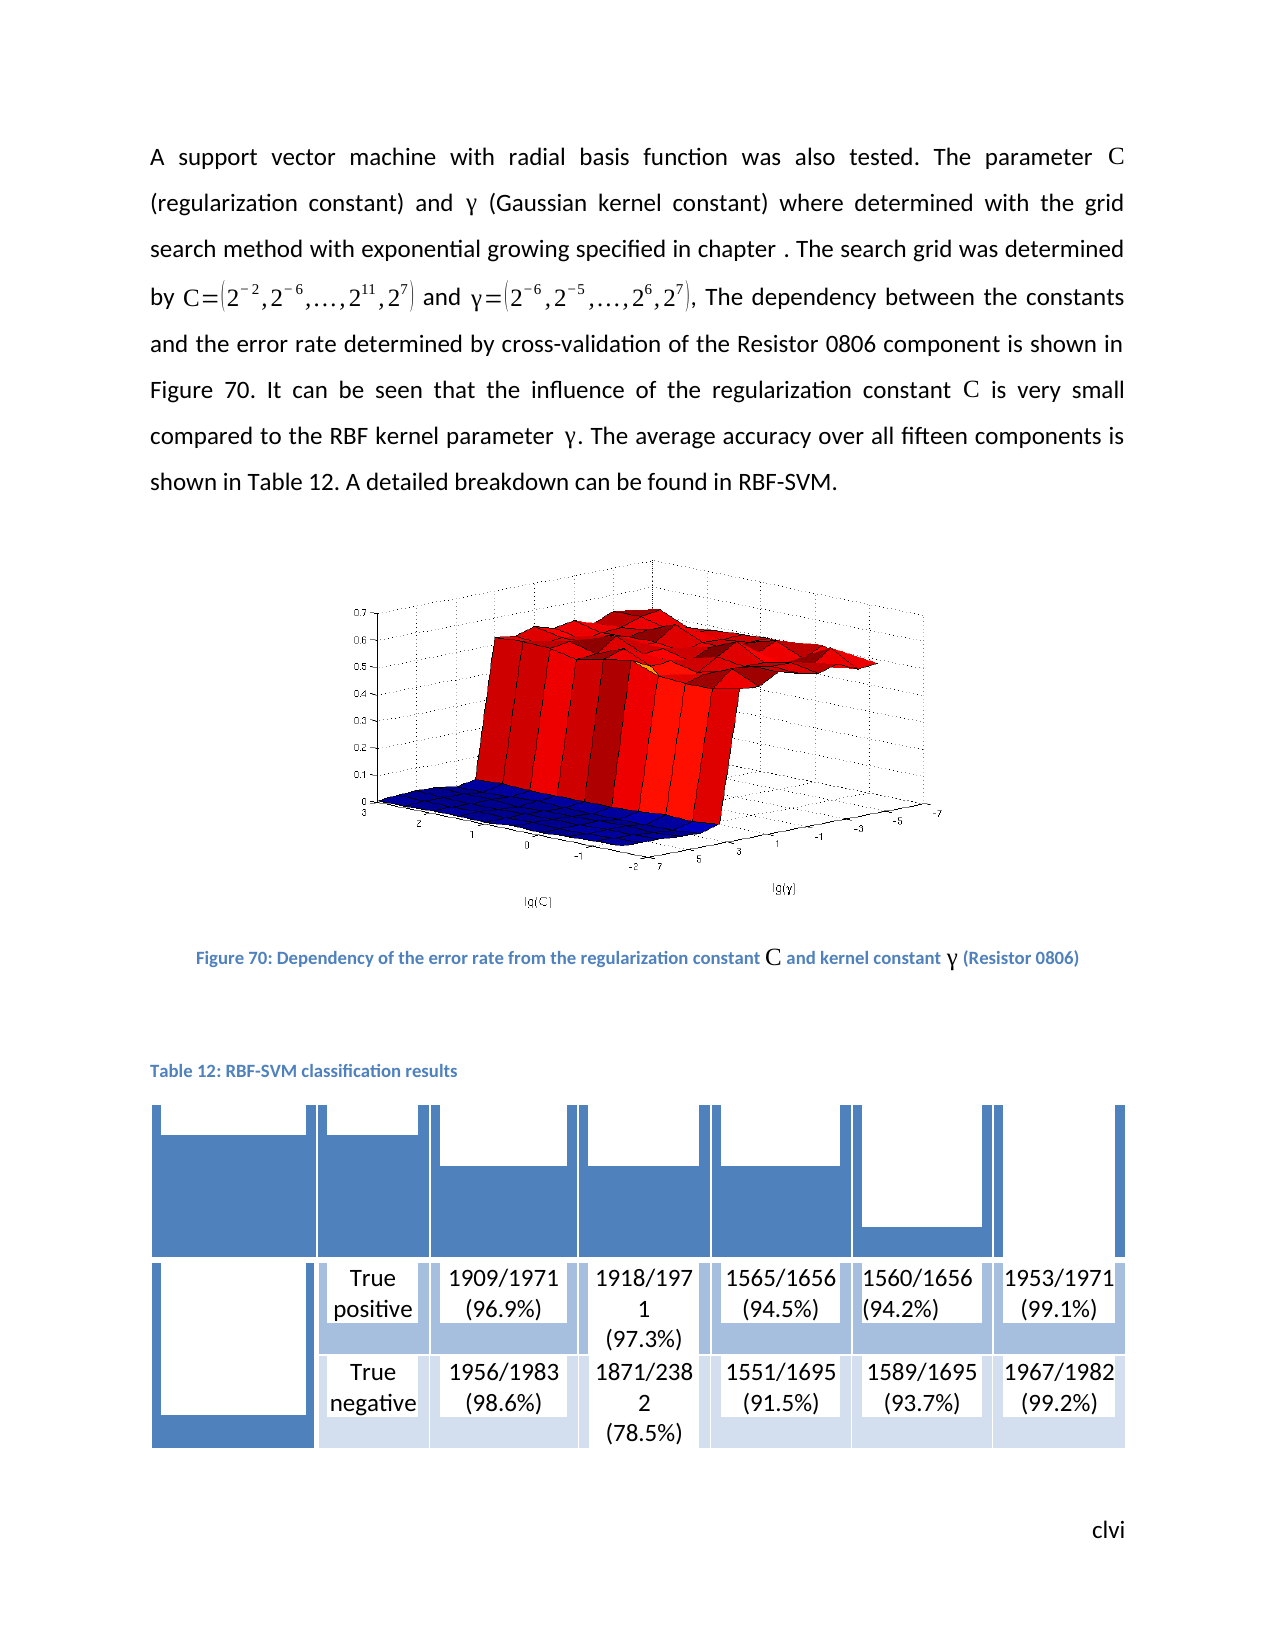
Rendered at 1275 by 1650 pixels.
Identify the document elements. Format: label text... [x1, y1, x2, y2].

table_cell 1560/1656 (94.2%) [853, 1263, 992, 1354]
text A support vector machine with radial basis function was also tested. The parameter (regularization constant) and (Gaussian kernel constant) where determined with the grid search method with exponential growing specified in chapter Support vector machine classifier. The search grid was determined by and , The dependency between the constants and the error rate determined by cross-validation of the Resistor 0806 component is shown in Figure 70. It can be seen that the influence of the regularization constant is very small compared to the RBF kernel parameter. The average accuracy over all fifteen components is shown in Table 12. A detailed breakdown can be found in RBF-SVM classification results. [150, 142, 1125, 496]
table_cell True positive [319, 1263, 429, 1354]
table_header [152, 1105, 316, 1257]
text Figure 70: Dependency of the error rate from the regularization constant and kernel constant (Resistor 0806) [150, 944, 1125, 971]
table_cell 1589/1695 (93.7%) [852, 1356, 992, 1448]
table_header Frequency features [431, 1105, 577, 1257]
table_header PCA reconstruction features [853, 1105, 992, 1257]
text Table 12: RBF-SVM classification results [150, 1059, 1125, 1082]
table_cell Average recognition accuracy of all Components [152, 1263, 314, 1448]
table_cell 1956/1983 (98.6%) [430, 1356, 578, 1448]
table_header Color features [579, 1105, 710, 1257]
table_cell 1565/1656 (94.5%) [712, 1263, 851, 1354]
table_cell 1909/1971 (96.9%) [431, 1263, 577, 1354]
table_cell 1551/1695 (91.5%) [711, 1356, 851, 1448]
table_header [318, 1105, 429, 1257]
table_cell True negative [319, 1356, 429, 1448]
table_cell 1967/1982 (99.2%) [993, 1356, 1125, 1448]
table_header Segment features [712, 1105, 851, 1257]
picture [286, 532, 989, 908]
table_cell 1953/1971 (99.1%) [994, 1263, 1125, 1354]
